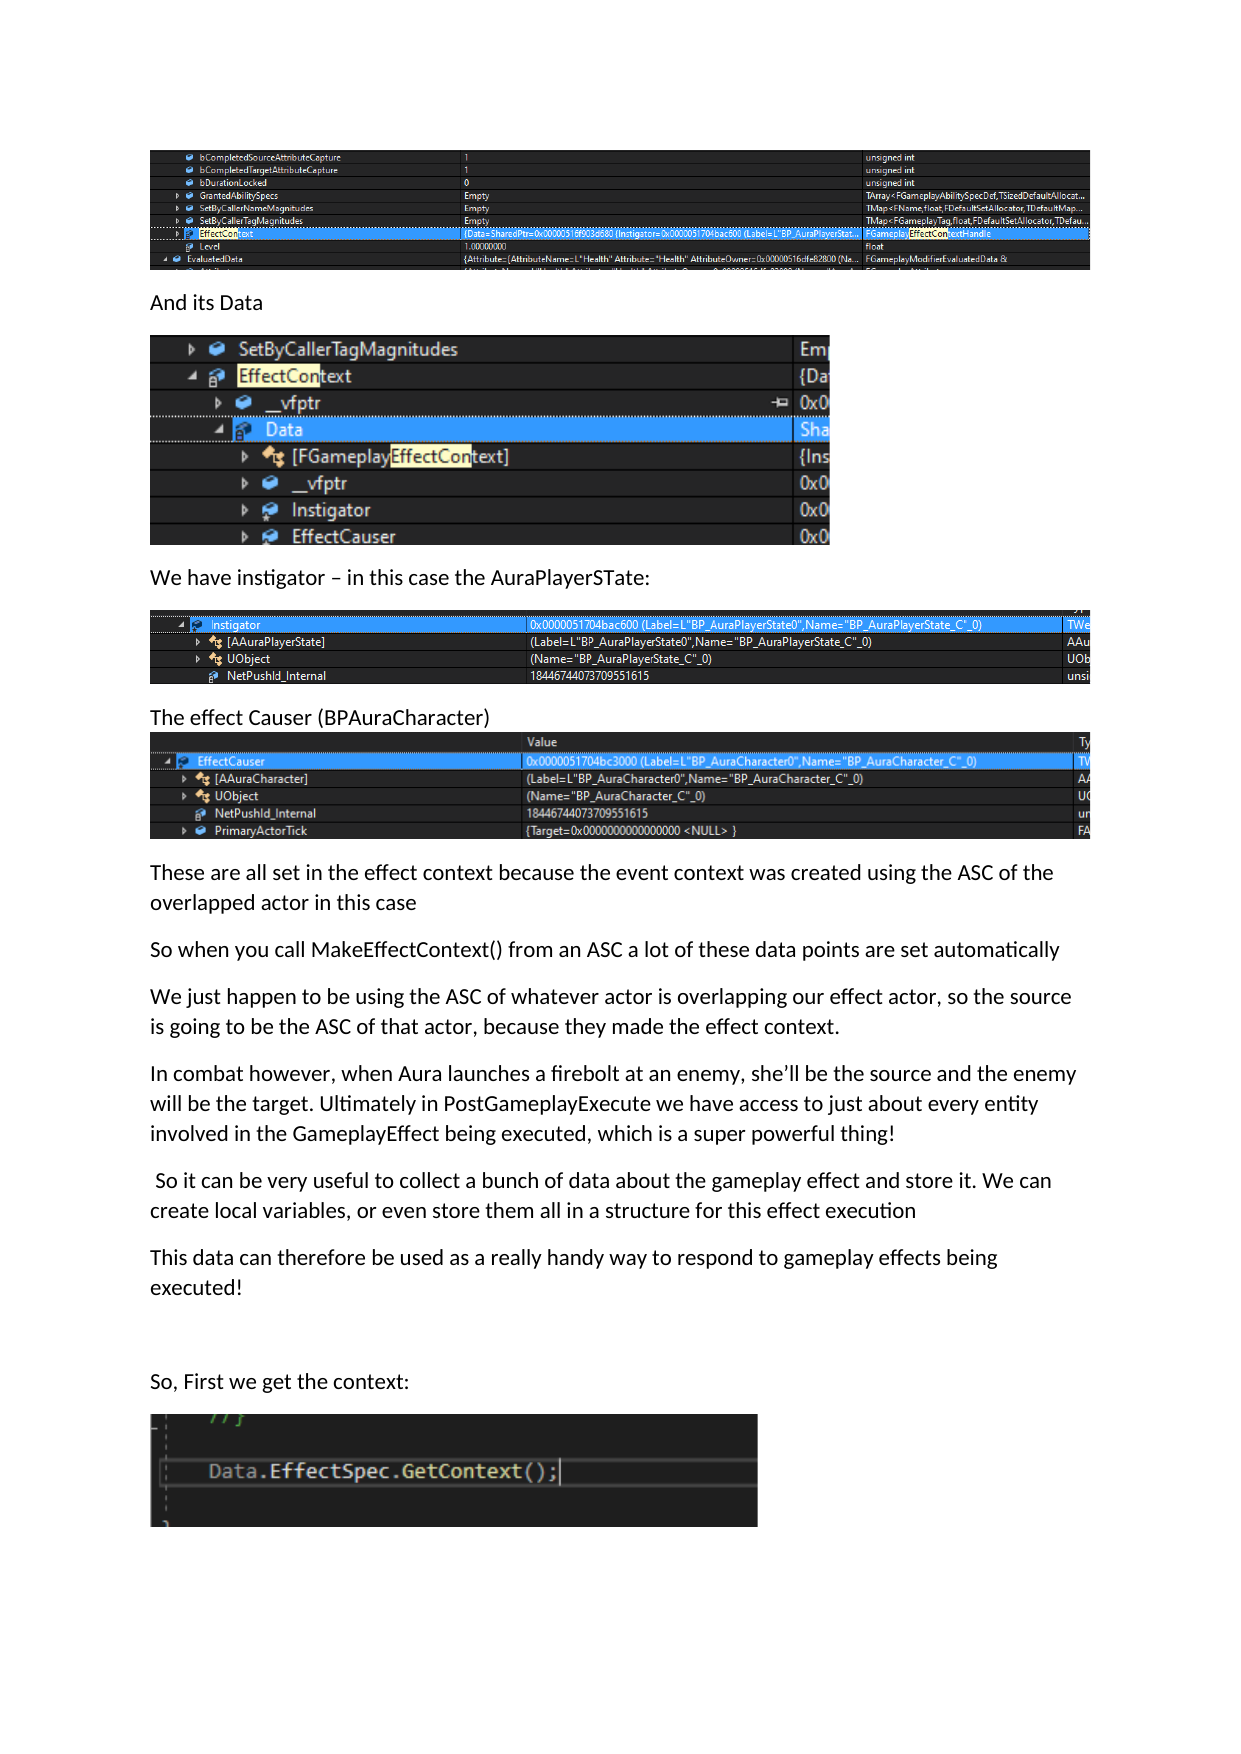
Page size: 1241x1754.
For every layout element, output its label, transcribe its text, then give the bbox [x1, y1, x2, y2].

text We just happen to be using the ASC of whatever actor is overlapping our effect actor, so the source is going to be the ASC of that actor, because they made the effect context. [150, 982, 1090, 1040]
text So when you call MakeEffectContext() from an ASC a lot of these data points are set automatically [150, 935, 1090, 963]
picture [150, 335, 830, 545]
picture [150, 150, 1091, 270]
picture [150, 610, 1091, 684]
picture [150, 1414, 758, 1527]
text So, First we get the context: [150, 1367, 1090, 1395]
text In combat however, when Aura launches a firebolt at an enemy, she’ll be the source and the enemy will be the target. Ultimately in PostGameplayExecute we have access to just about every entity involved in the GameplayEffect being executed, which is a super powerful thing! [150, 1059, 1090, 1147]
text The effect Causer (BPAuraCharacter) [150, 703, 1090, 732]
text And its Data [150, 288, 1090, 316]
picture [150, 732, 1091, 839]
text This data can therefore be used as a really handy way to respond to gameplay effects being executed! [150, 1243, 1090, 1302]
text So it can be very useful to collect a bunch of data about the gameplay effect and store it. We can create local variables, or even store them all in a structure for this effect execution [150, 1166, 1090, 1224]
text We have instigator – in this case the AuraPlayerSTate: [150, 563, 1090, 591]
text These are all set in the effect context because the event context was created using the ASC of the overlapped actor in this case [150, 858, 1090, 916]
